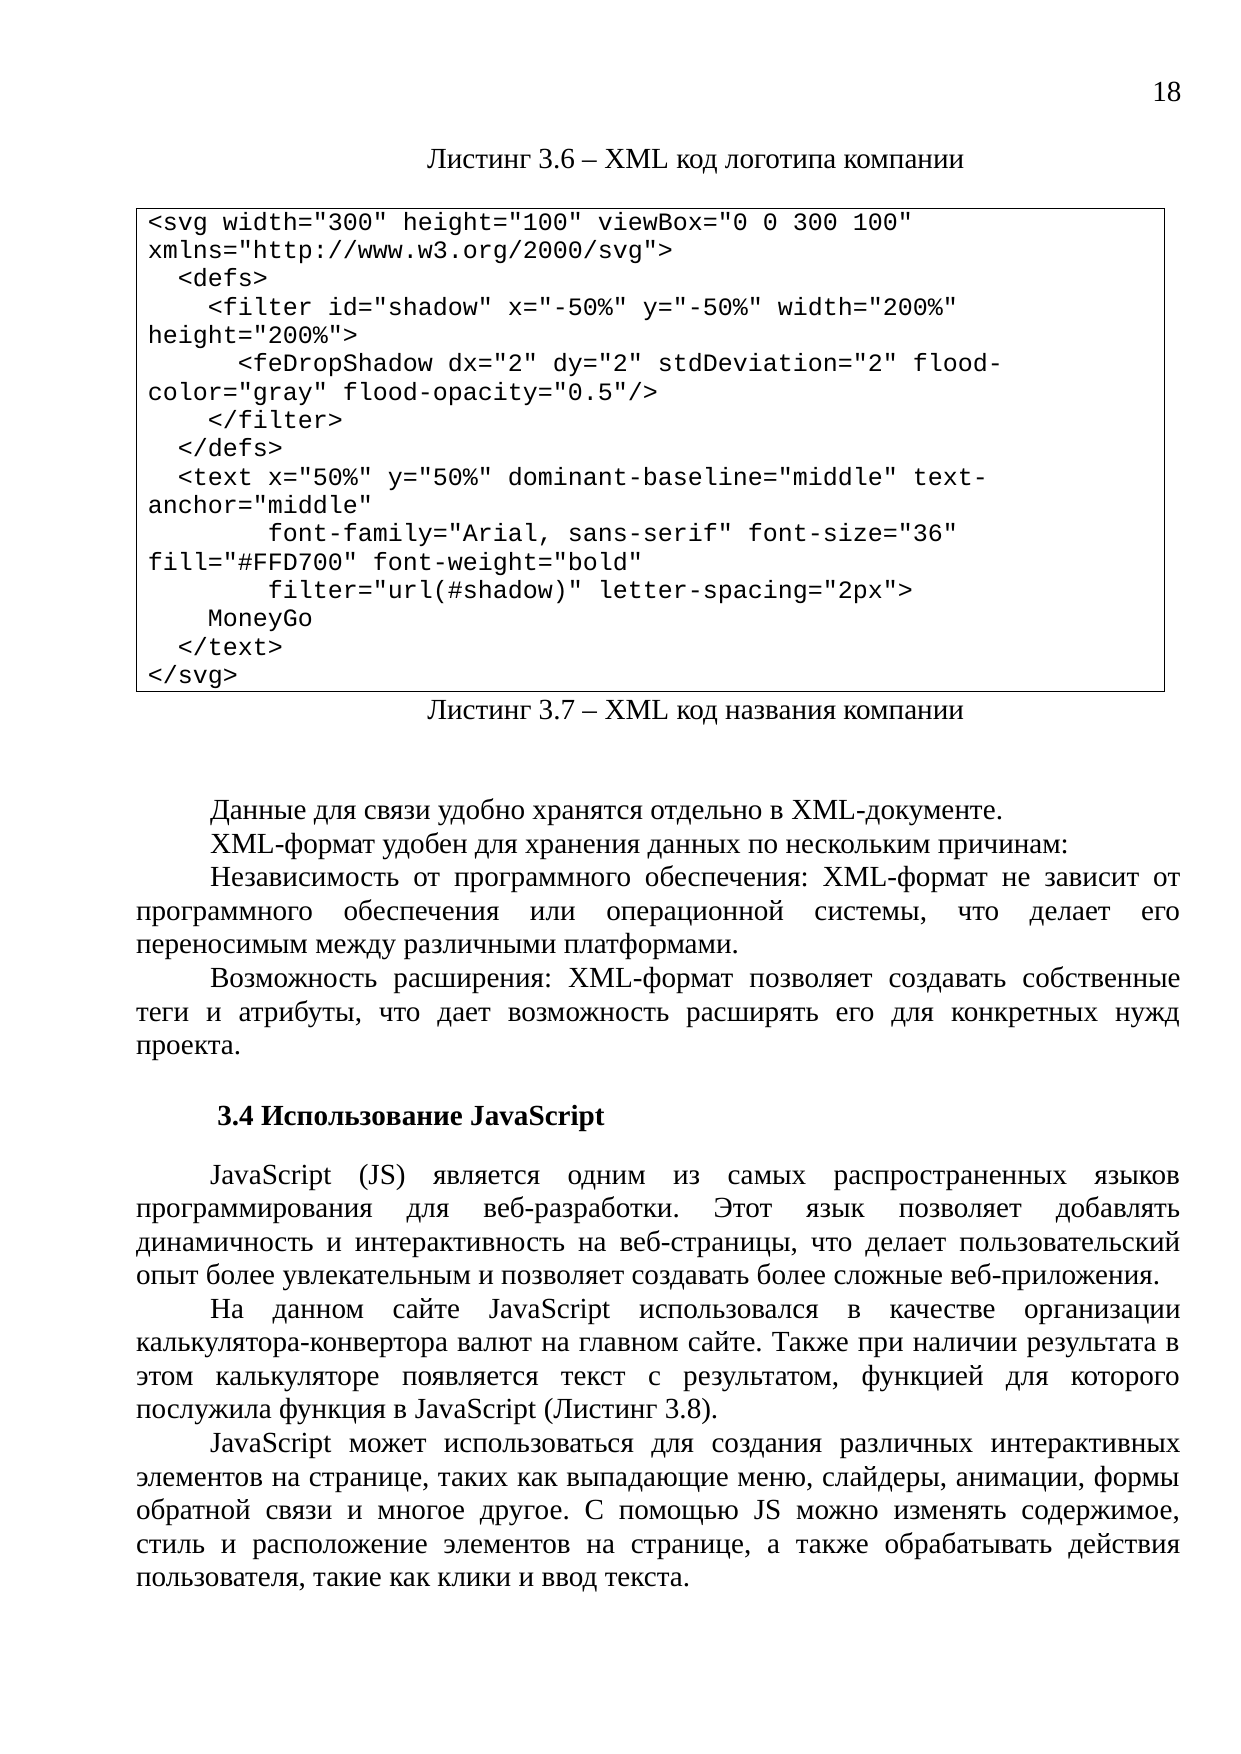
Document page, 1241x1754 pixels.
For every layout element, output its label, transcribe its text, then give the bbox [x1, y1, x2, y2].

text На данном сайте JavaScript использовался в качестве организации калькулятора-конвертора валют на главном сайте. Также при наличии результата в этом калькуляторе появляется текст с результатом, функцией для которого послужила функция в JavaScript (Листинг 3.8). [136, 1291, 1181, 1425]
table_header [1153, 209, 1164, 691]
text Возможность расширения: XML-формат позволяет создавать собственные теги и атрибуты, что дает возможность расширять его для конкретных нужд проекта. [136, 960, 1181, 1061]
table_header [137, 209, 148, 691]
text Данные для связи удобно хранятся отдельно в XML-документе. [136, 792, 1181, 826]
text XML-формат удобен для хранения данных по нескольким причинам: [136, 826, 1181, 859]
text JavaScript может использоваться для создания различных интерактивных элементов на странице, таких как выпадающие меню, слайдеры, анимации, формы обратной связи и многое другое. С помощью JS можно изменять содержимое, стиль и расположение элементов на странице, а также обрабатывать действия пользователя, такие как клики и ввод текста. [136, 1425, 1181, 1593]
text Независимость от программного обеспечения: XML-формат не зависит от программного обеспечения или операционной системы, что делает его переносимым между различными платформами. [136, 859, 1181, 960]
text Листинг 3.7 – XML код названия компании [136, 692, 1181, 725]
text Листинг 3.6 – XML код логотипа компании [136, 141, 1181, 174]
text JavaScript (JS) является одним из самых распространенных языков программирования для веб-разработки. Этот язык позволяет добавлять динамичность и интерактивность на веб-страницы, что делает пользовательский опыт более увлекательным и позволяет создавать более сложные веб-приложения. [136, 1157, 1181, 1291]
text 3.4 Использование JavaScript [136, 1098, 1181, 1132]
